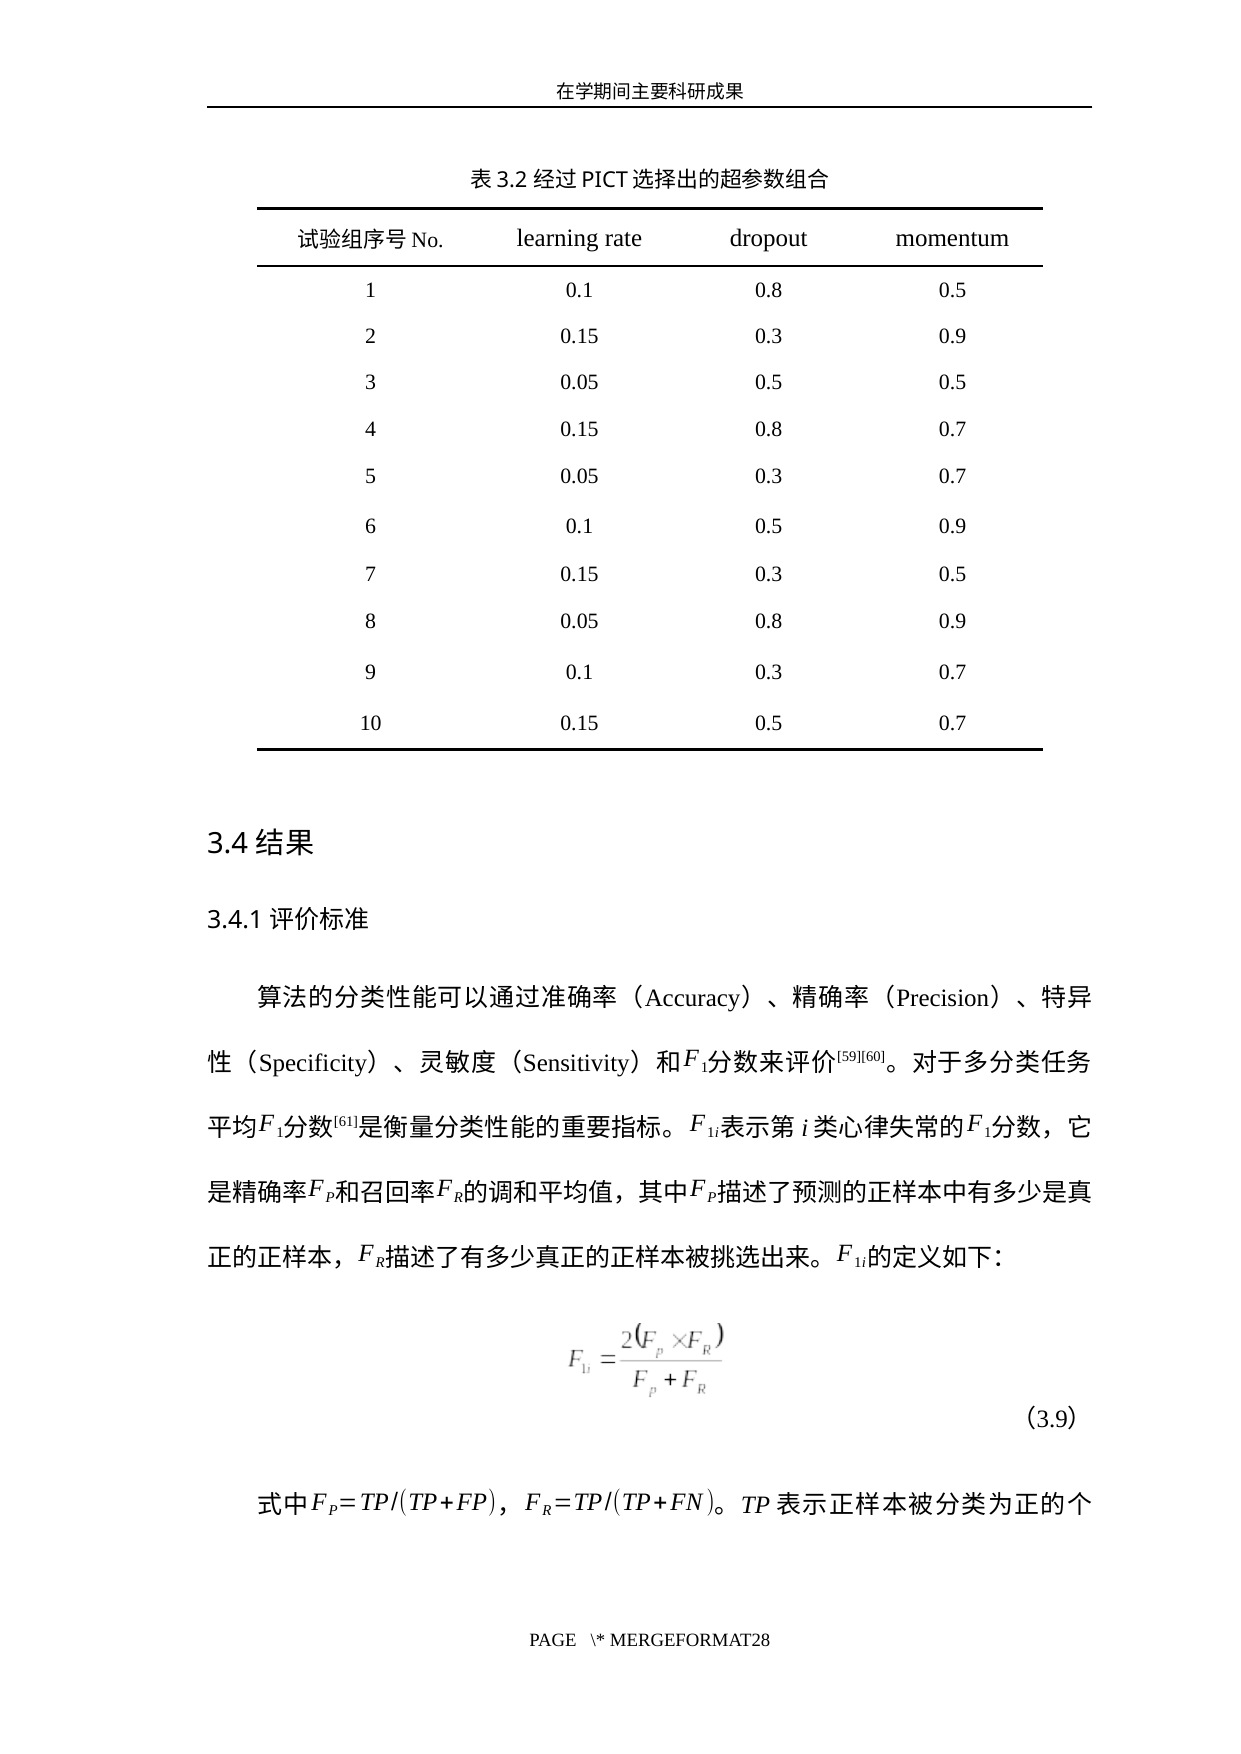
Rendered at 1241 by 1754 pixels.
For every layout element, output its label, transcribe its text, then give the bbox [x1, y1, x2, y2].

table_cell 4 [257, 405, 484, 452]
table_header 试验组序号No. [257, 210, 484, 265]
table_cell 10 [257, 698, 484, 747]
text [207, 1470, 1092, 1535]
table_cell 0.9 [862, 500, 1042, 550]
table_cell 0.5 [862, 267, 1042, 312]
table_cell 6 [257, 500, 484, 550]
table_cell 0.9 [862, 312, 1042, 359]
table_cell 7 [257, 550, 484, 596]
table_cell 0.1 [484, 646, 675, 698]
table_cell 0.5 [675, 500, 862, 550]
subtitle 3.4 结果 [207, 808, 1092, 873]
table_cell 0.3 [675, 646, 862, 698]
table_cell 5 [257, 452, 484, 500]
table_cell 0.1 [484, 267, 675, 312]
table_cell 0.5 [862, 360, 1042, 404]
subtitle 3.4.1 评价标准 [207, 886, 1092, 951]
text 算法的分类性能可以通过准确率（Accuracy）、精确率（Precision）、特异性（Specificity）、灵敏度（Sensitivity）和分数来评价[59][60]。对于多分类任务，平均分数[61]是衡量分类性能的重要指标。表示第i类心律失常的分数，它是精确率和召回率的调和平均值，其中描述了预测的正样本中有多少是真正的正样本，描述了有多少真正的正样本被挑选出来。的定义如下： [207, 963, 1092, 1288]
table_cell 0.05 [484, 452, 675, 500]
table_cell 0.5 [675, 698, 862, 747]
table_header momentum [862, 210, 1042, 265]
table_cell 1 [257, 267, 484, 312]
text （3.9） [207, 1314, 1092, 1444]
table_cell 0.8 [675, 267, 862, 312]
text 表3.2 经过PICT选择出的超参数组合 [207, 162, 1092, 194]
table_cell 0.3 [675, 452, 862, 500]
table_cell 2 [257, 312, 484, 359]
table_cell 0.7 [862, 646, 1042, 698]
table_cell 0.7 [862, 698, 1042, 747]
table_cell 0.15 [484, 312, 675, 359]
table_header dropout [675, 210, 862, 265]
table_cell 0.7 [862, 452, 1042, 500]
table_cell 0.8 [675, 596, 862, 646]
table_cell 3 [257, 360, 484, 404]
table_cell 0.15 [484, 405, 675, 452]
table_cell 0.3 [675, 312, 862, 359]
table_cell 0.9 [862, 596, 1042, 646]
table_cell 0.15 [484, 698, 675, 747]
table_cell 0.05 [484, 596, 675, 646]
table_cell 8 [257, 596, 484, 646]
table_cell 9 [257, 646, 484, 698]
table_cell 0.5 [862, 550, 1042, 596]
table_cell 0.05 [484, 360, 675, 404]
table_cell 0.8 [675, 405, 862, 452]
table_header learning rate [484, 210, 675, 265]
table_cell 0.15 [484, 550, 675, 596]
table_cell 0.3 [675, 550, 862, 596]
table_cell 0.7 [862, 405, 1042, 452]
table_cell 0.1 [484, 500, 675, 550]
table_cell 0.5 [675, 360, 862, 404]
